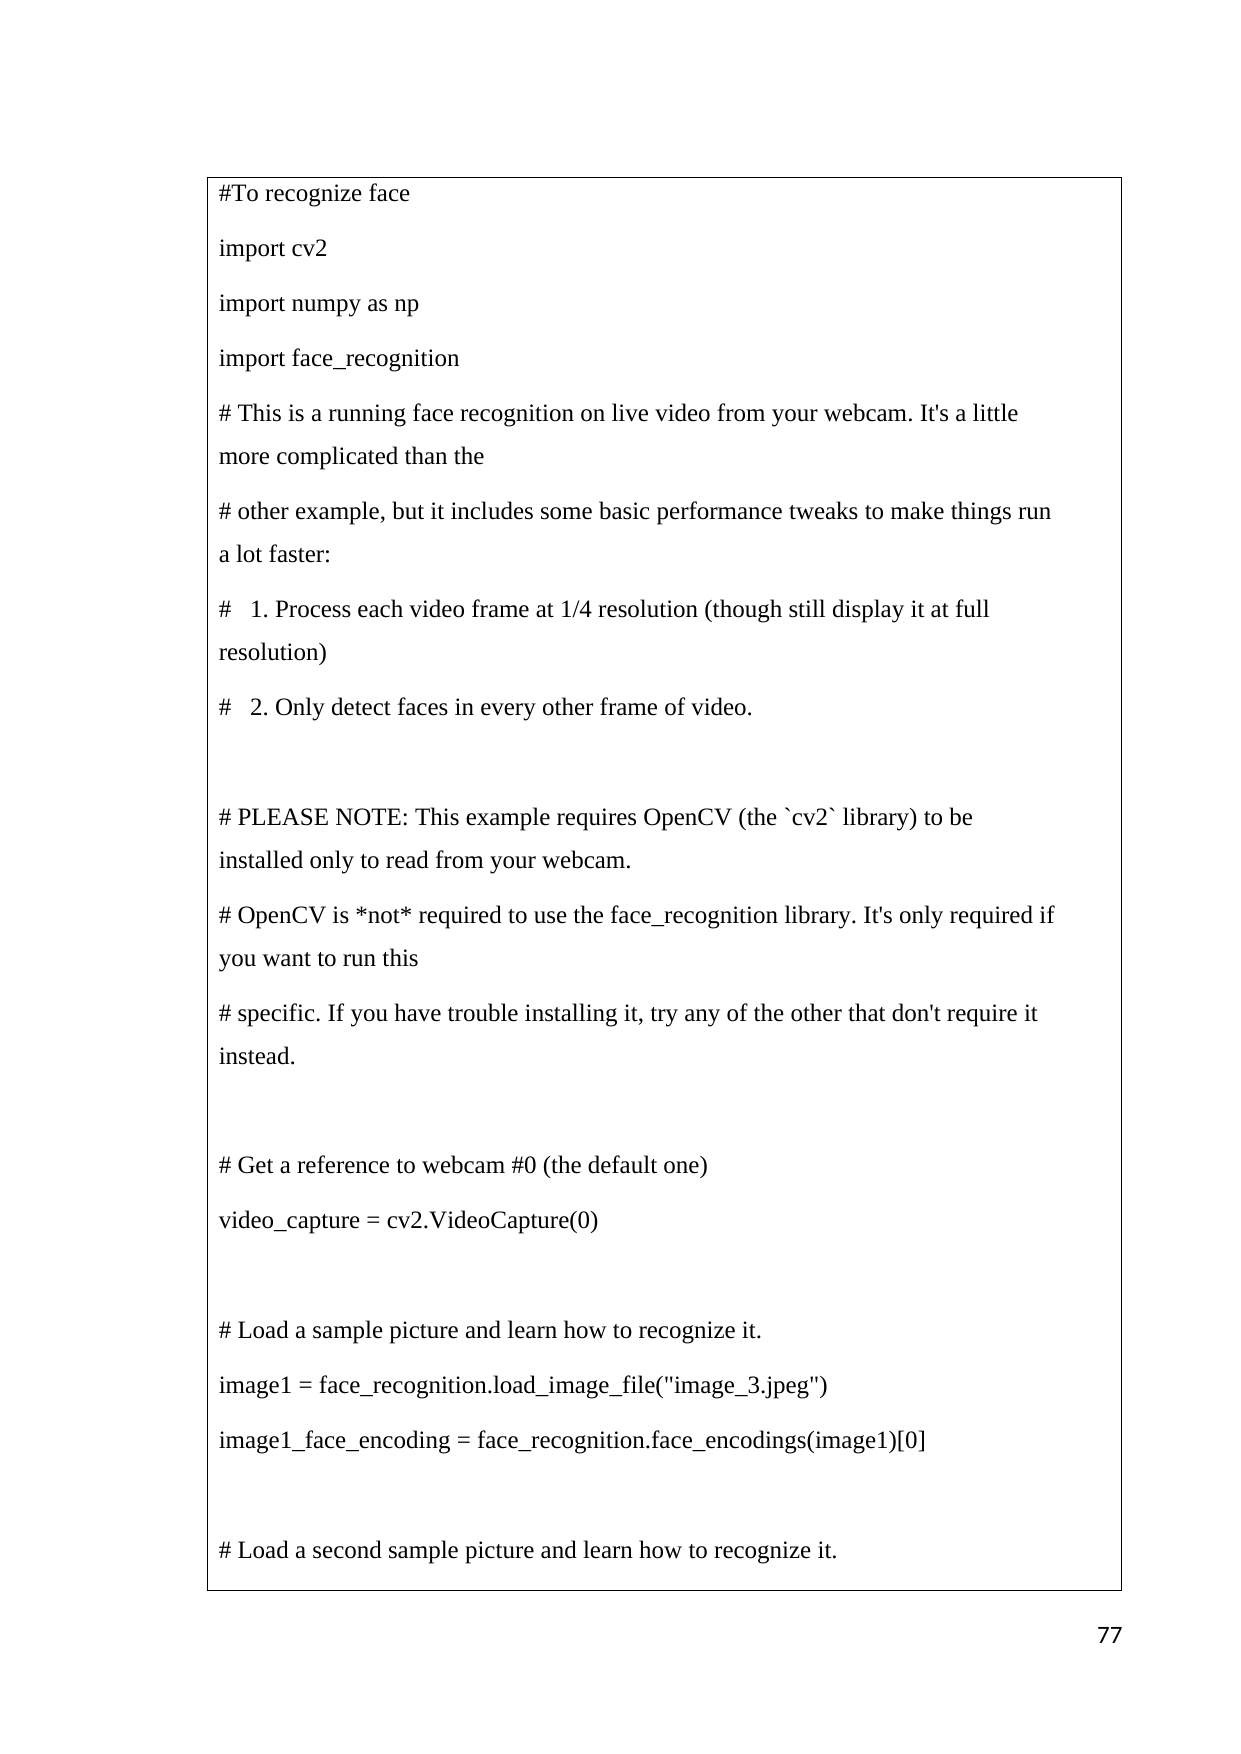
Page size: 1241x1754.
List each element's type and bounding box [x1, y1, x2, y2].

table_header [208, 178, 1121, 1590]
